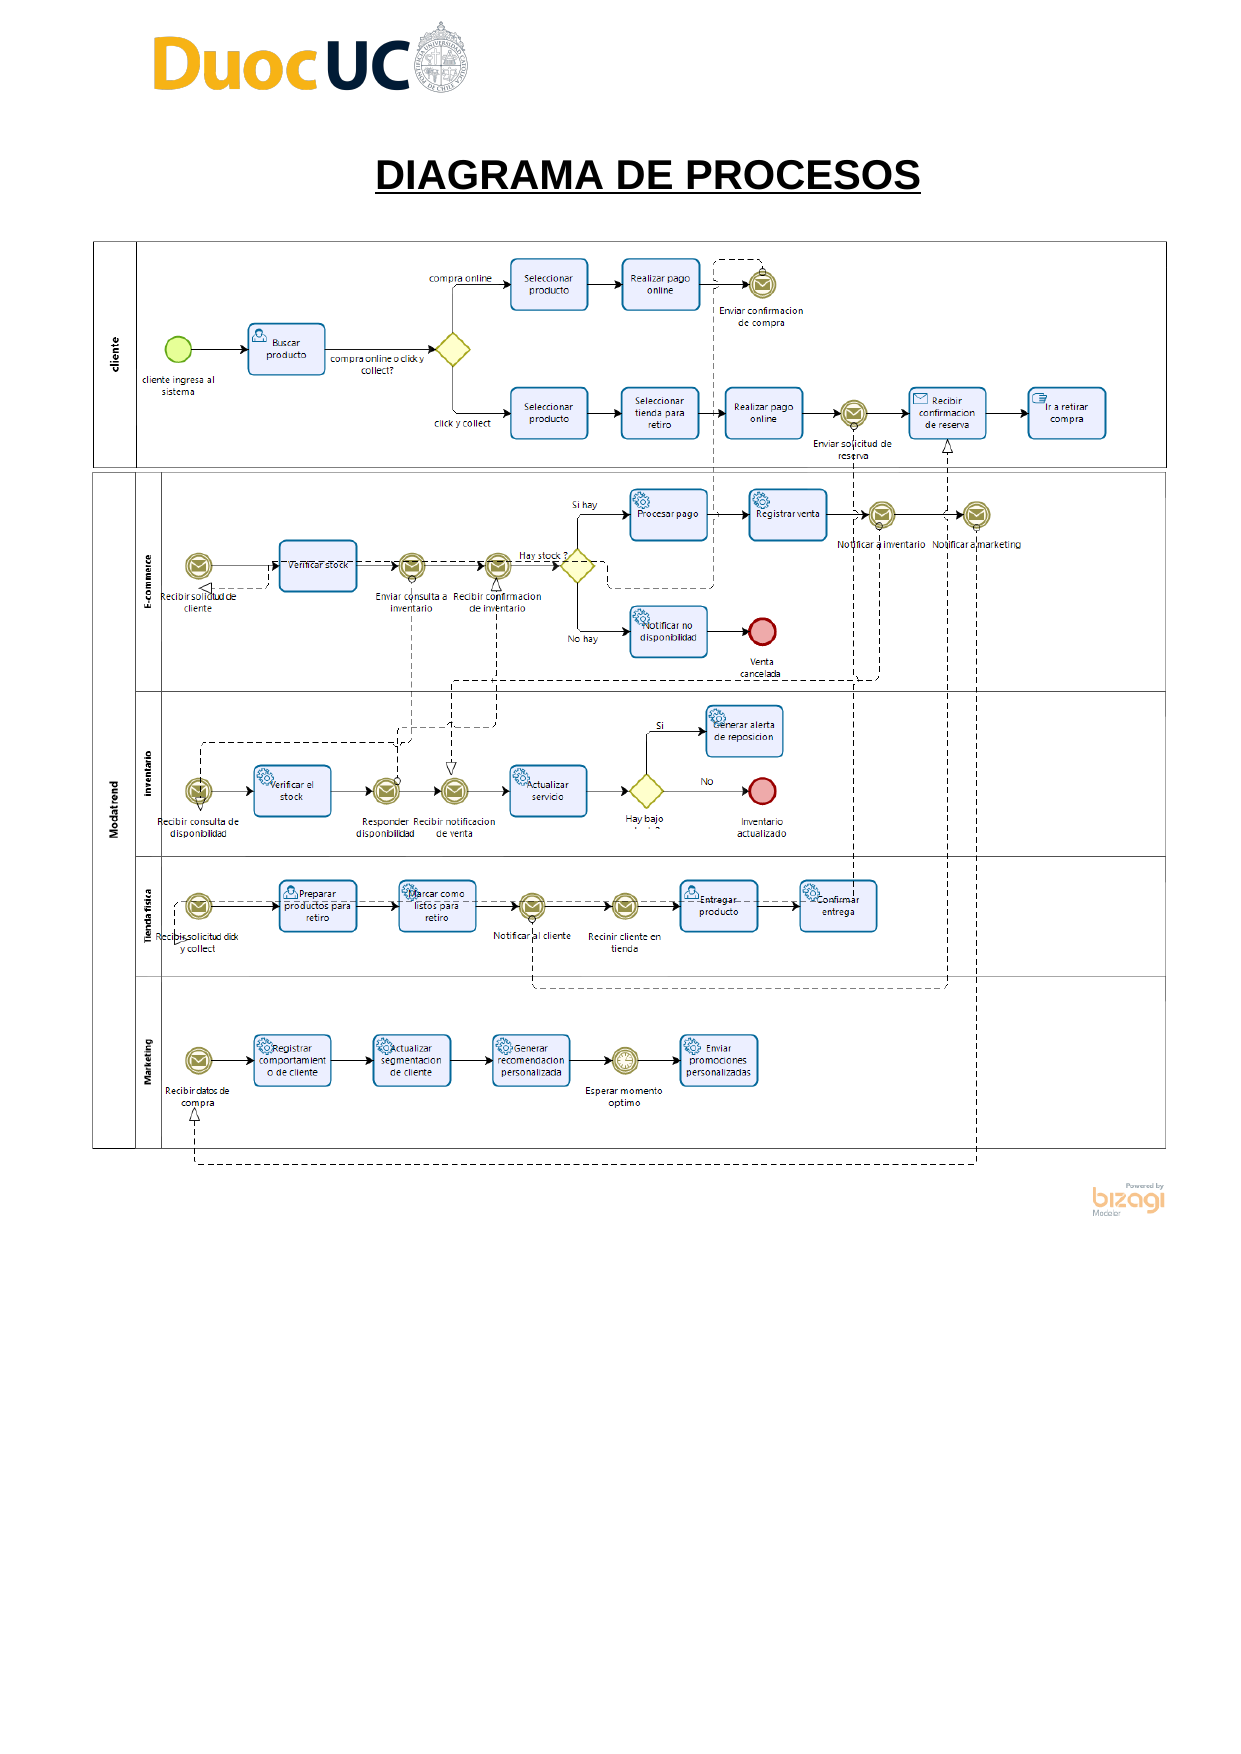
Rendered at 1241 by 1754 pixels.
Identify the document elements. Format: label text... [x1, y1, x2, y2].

subtitle DIAGRAMA DE PROCESOS [375, 150, 1109, 198]
picture [75, 225, 1183, 1243]
picture [150, 17, 472, 97]
